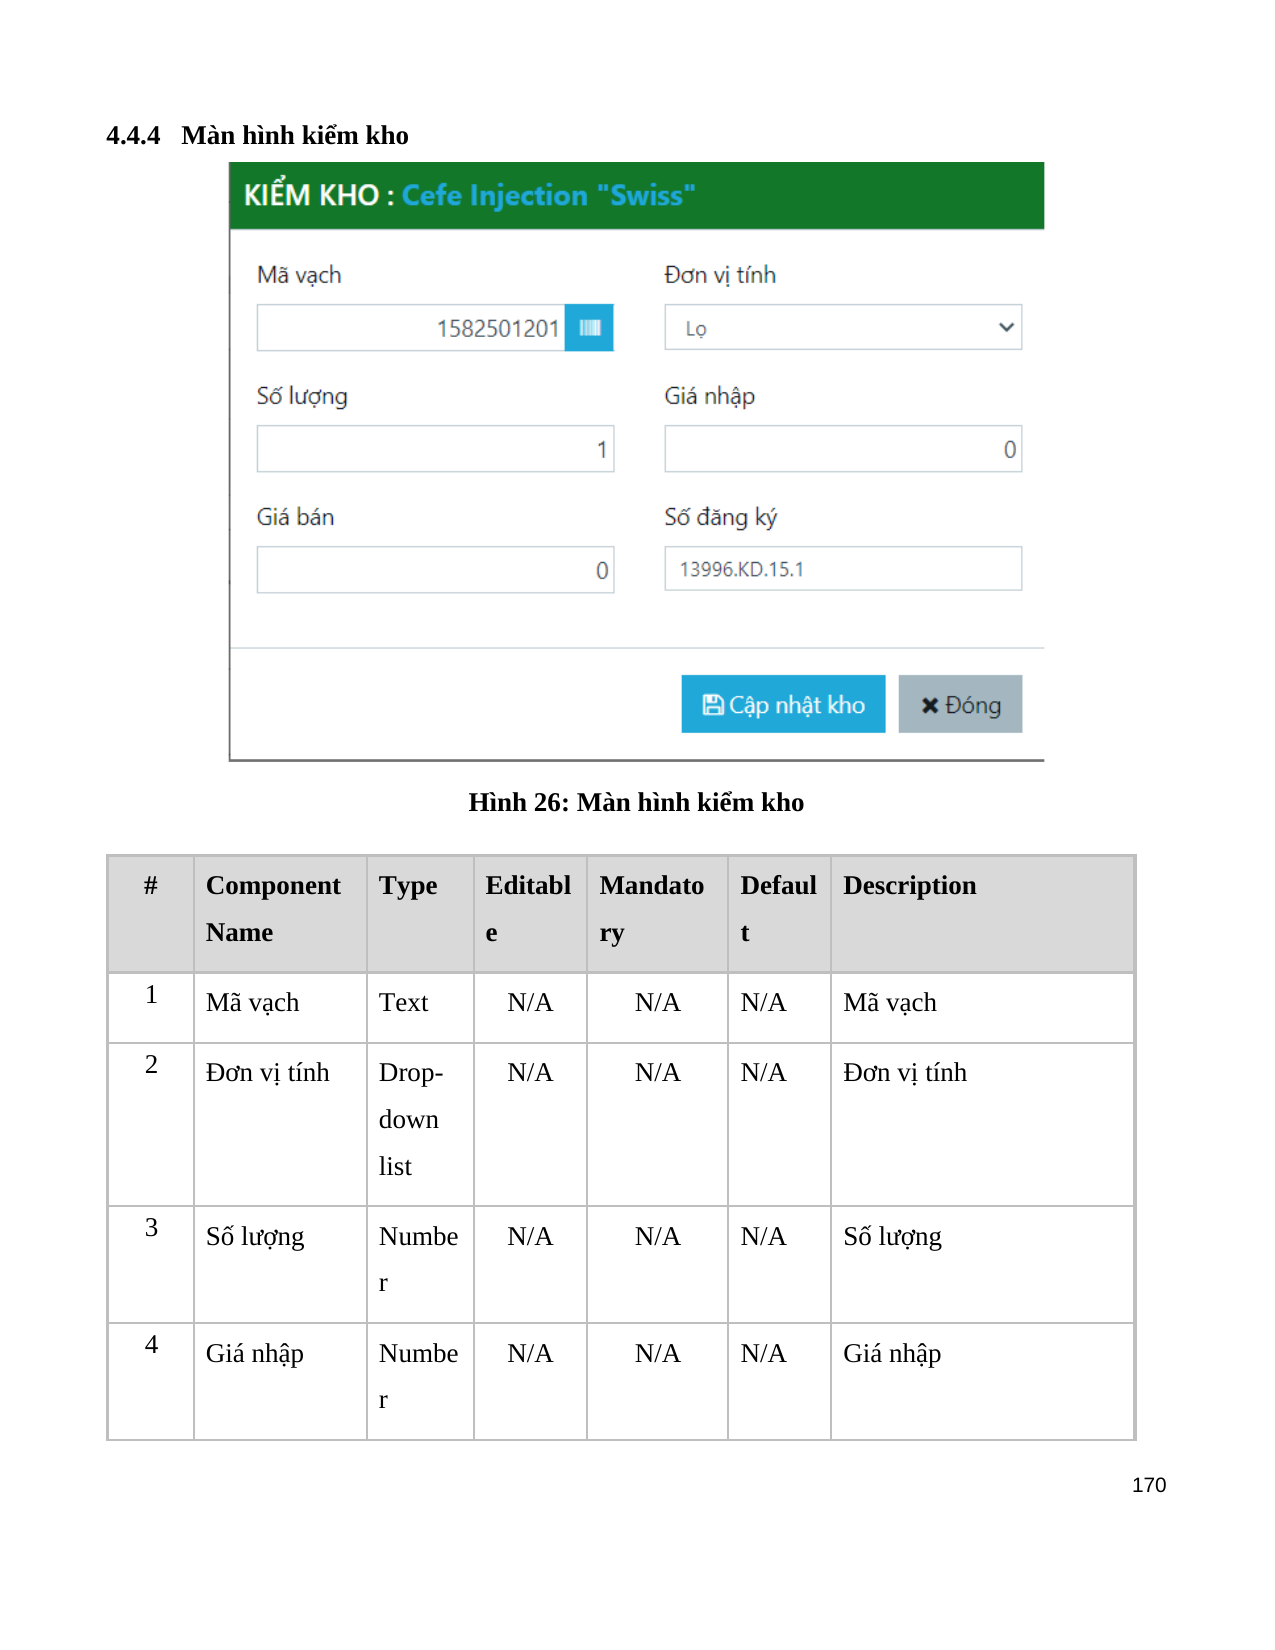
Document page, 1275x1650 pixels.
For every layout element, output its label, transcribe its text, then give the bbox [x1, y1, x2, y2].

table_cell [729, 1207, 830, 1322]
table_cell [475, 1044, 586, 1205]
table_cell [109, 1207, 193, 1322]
subtitle Màn hình kiểm kho [106, 119, 1167, 150]
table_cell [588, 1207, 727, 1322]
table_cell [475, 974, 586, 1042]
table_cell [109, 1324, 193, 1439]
picture [228, 162, 1045, 762]
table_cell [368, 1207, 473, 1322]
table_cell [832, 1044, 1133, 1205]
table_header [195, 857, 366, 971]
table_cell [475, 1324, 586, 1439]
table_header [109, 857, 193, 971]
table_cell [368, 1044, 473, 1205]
text Hình 26: Màn hình kiểm kho [106, 786, 1167, 817]
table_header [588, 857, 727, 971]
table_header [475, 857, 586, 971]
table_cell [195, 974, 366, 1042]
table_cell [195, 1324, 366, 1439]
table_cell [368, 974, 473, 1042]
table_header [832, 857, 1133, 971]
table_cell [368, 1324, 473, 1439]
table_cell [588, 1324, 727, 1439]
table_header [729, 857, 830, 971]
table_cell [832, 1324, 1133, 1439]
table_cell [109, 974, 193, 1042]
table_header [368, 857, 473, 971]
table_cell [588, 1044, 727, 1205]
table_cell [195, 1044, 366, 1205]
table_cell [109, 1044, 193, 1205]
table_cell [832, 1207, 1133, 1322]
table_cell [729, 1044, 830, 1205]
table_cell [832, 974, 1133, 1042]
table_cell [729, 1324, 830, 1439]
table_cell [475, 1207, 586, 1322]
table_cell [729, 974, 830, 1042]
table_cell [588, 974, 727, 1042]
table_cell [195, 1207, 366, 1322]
